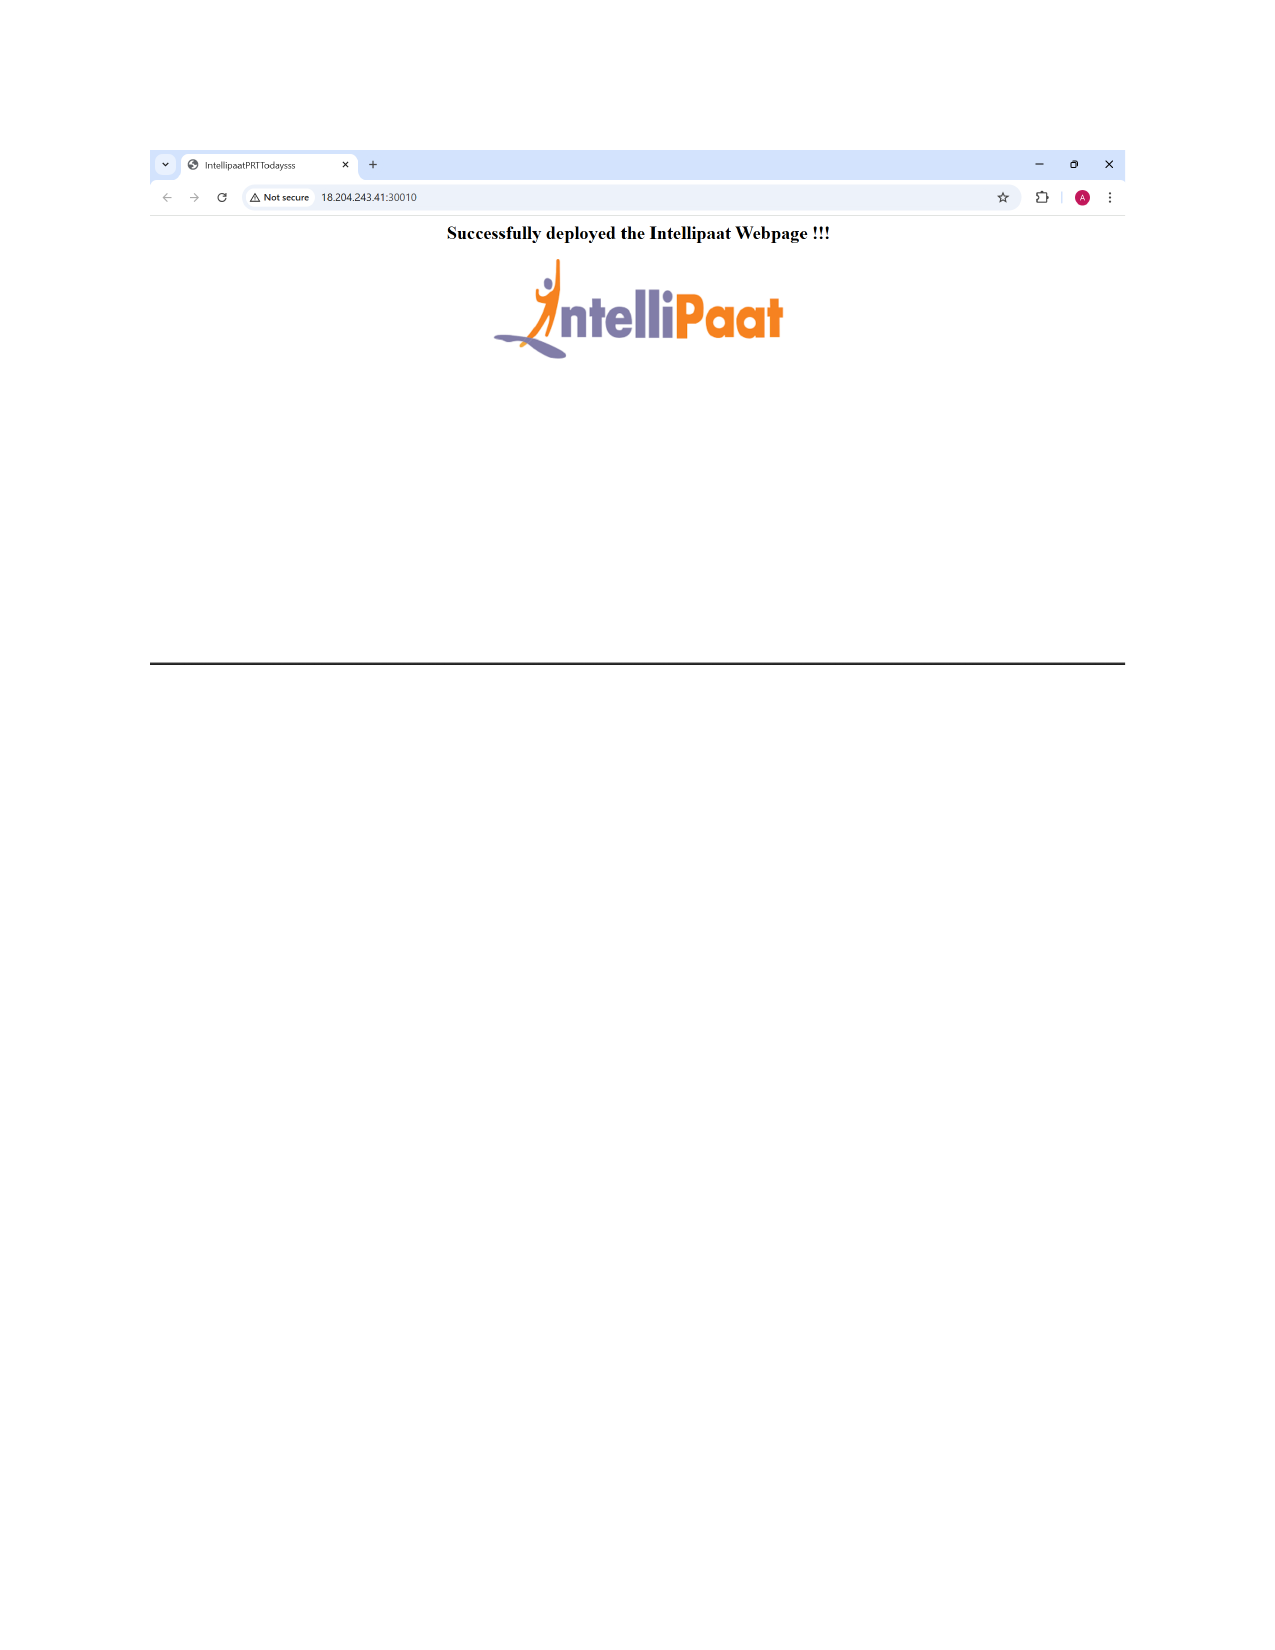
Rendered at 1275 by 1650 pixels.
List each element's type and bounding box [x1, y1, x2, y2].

picture [150, 150, 1125, 665]
